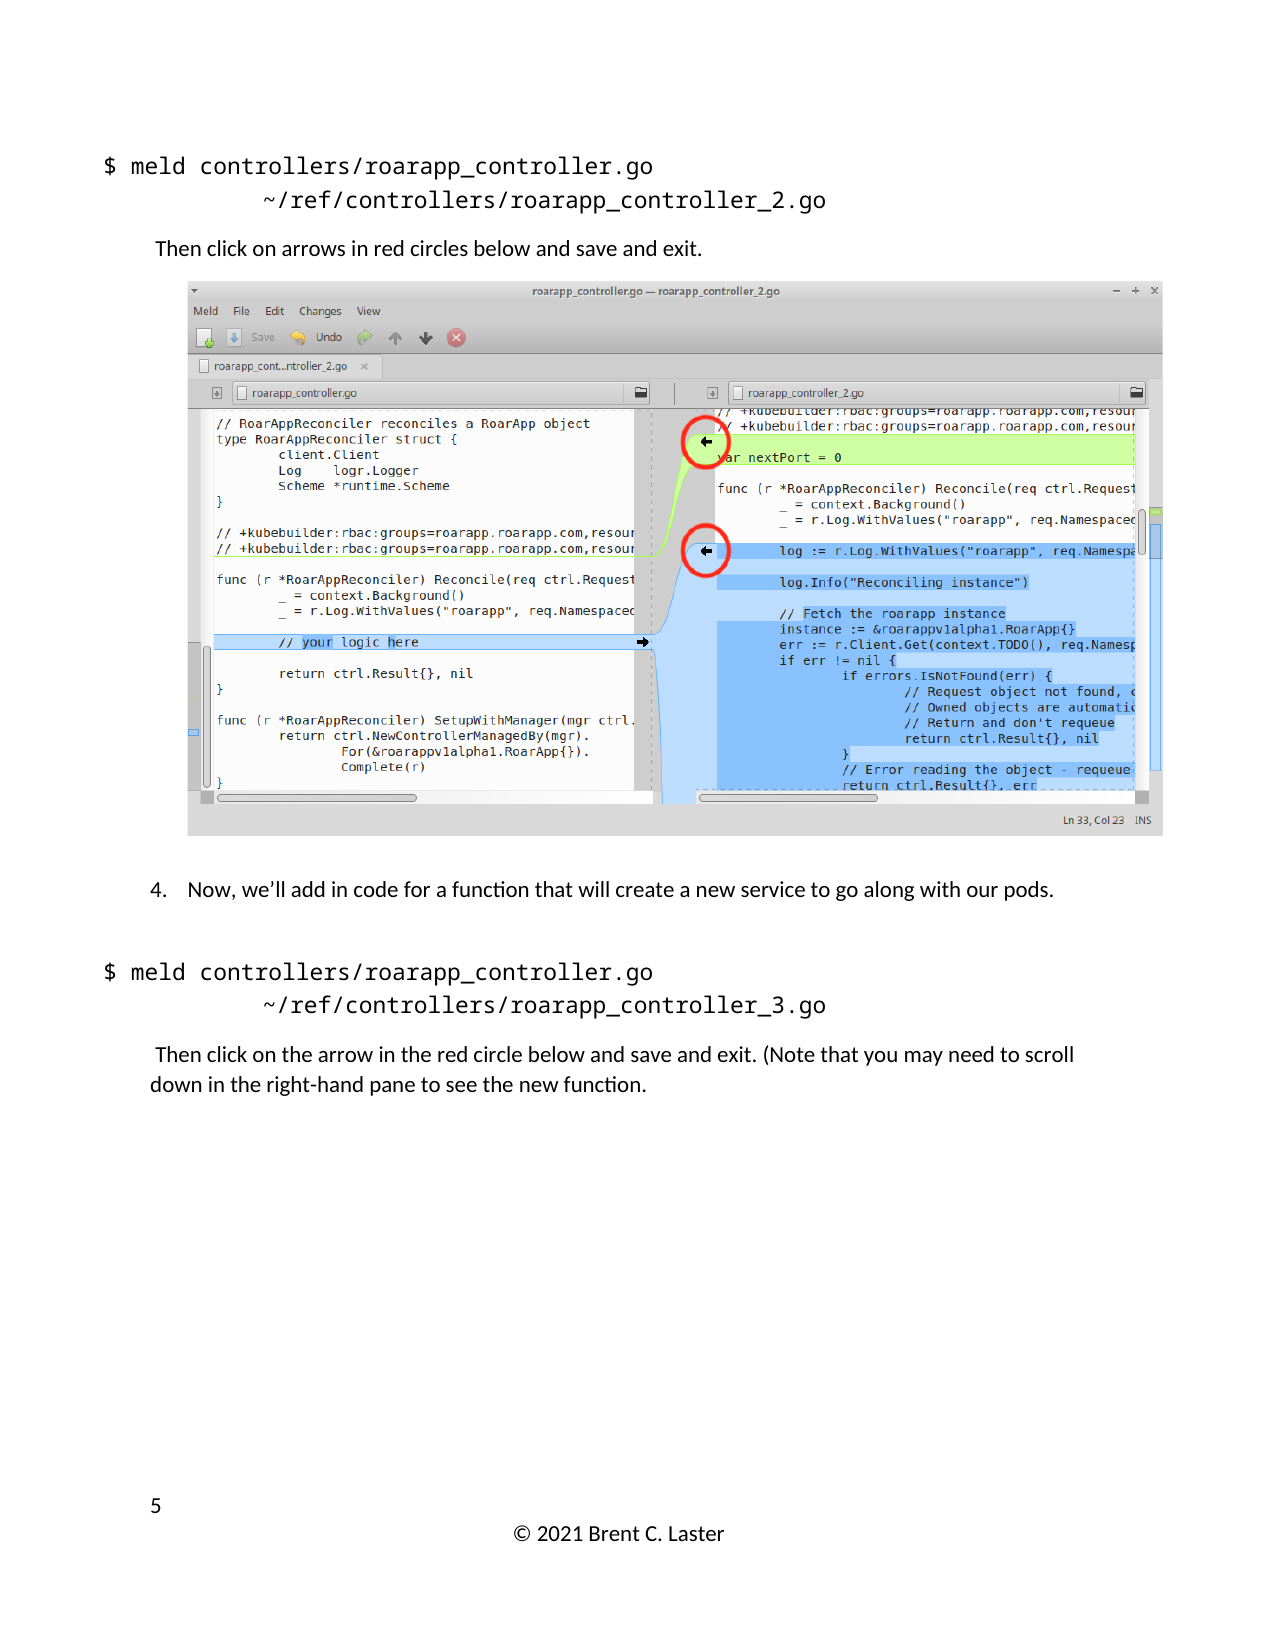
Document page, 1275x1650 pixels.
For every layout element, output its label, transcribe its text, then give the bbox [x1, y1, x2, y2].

picture [187, 281, 1163, 836]
text Then click on the arrow in the red circle below and save and exit. (Note that you may need to scroll down in the right-hand pane to see the new function. [150, 1040, 1125, 1098]
text $ ﻿meld controllers/roarapp_controller.go ~/ref/controllers/roarapp_controller_2.go [103, 150, 1153, 215]
list Now, we’ll add in code for a function that will create a new service to go along with our pods. [150, 875, 1125, 903]
text $ ﻿meld controllers/roarapp_controller.go ~/ref/controllers/roarapp_controller_3.go [103, 956, 1153, 1021]
text Then click on arrows in red circles below and save and exit. [150, 234, 1125, 262]
